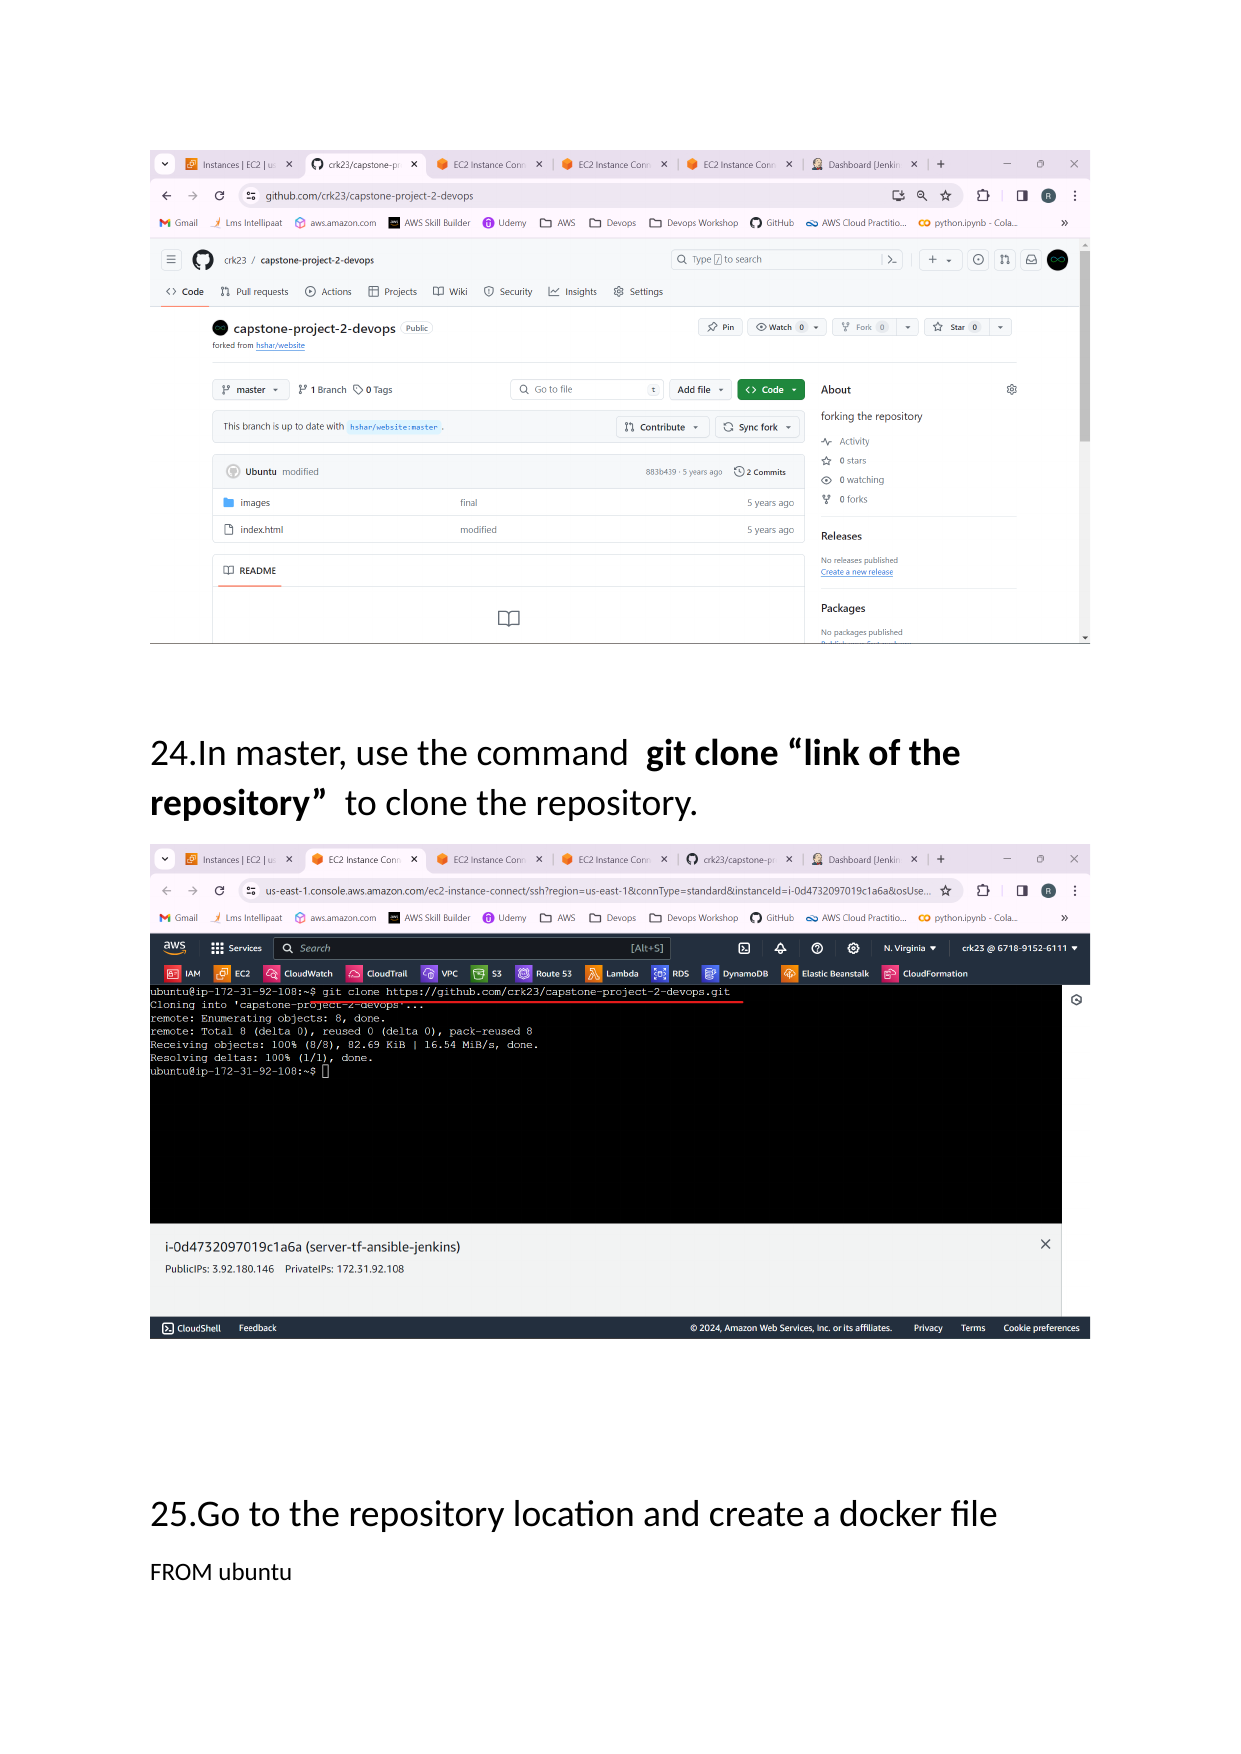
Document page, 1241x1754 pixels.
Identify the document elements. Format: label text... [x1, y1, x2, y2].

text FROM ubuntu [150, 1556, 1090, 1587]
text 24.In master, use the command git clone “link of the repository” to clone the repository. [150, 729, 1090, 824]
text 25.Go to the repository location and create a docker file [150, 1490, 1090, 1536]
picture [150, 844, 1091, 1339]
picture [150, 150, 1091, 644]
